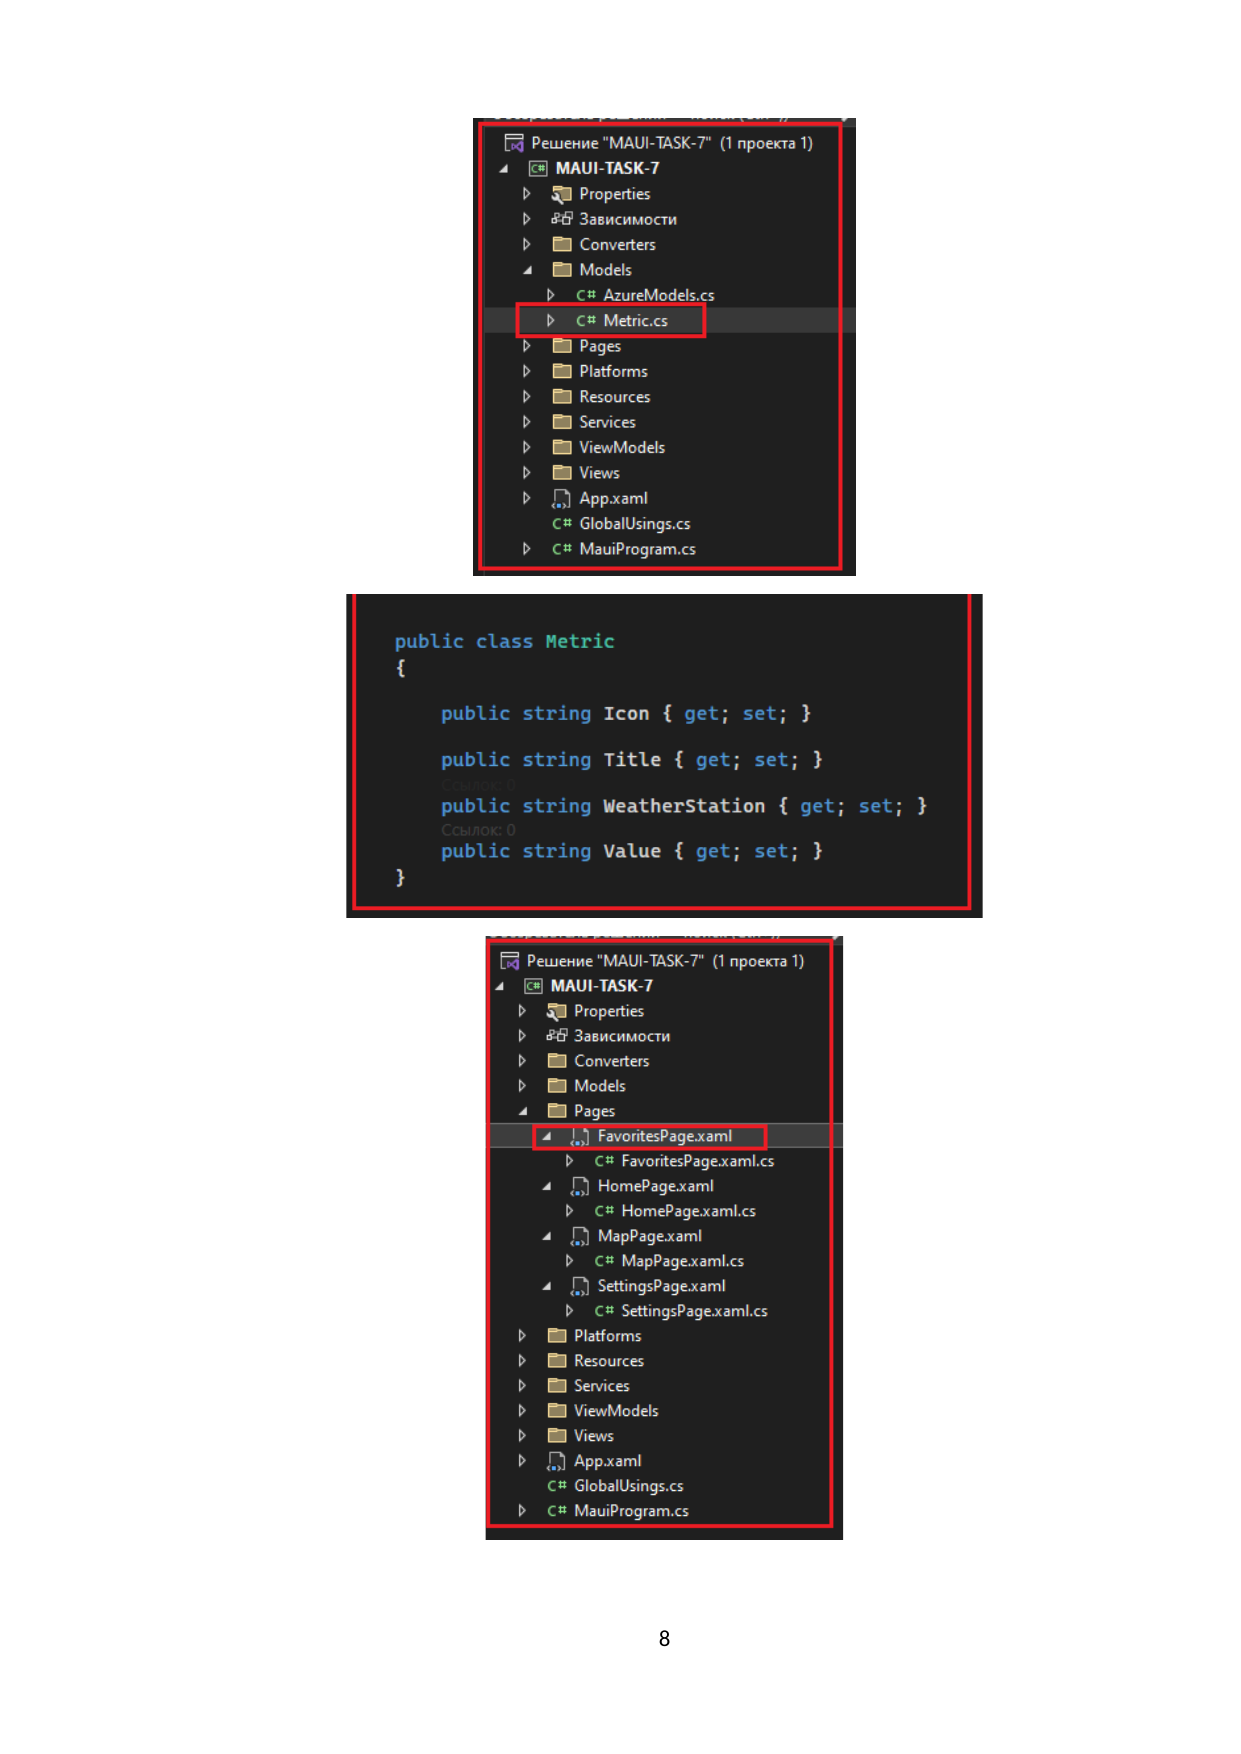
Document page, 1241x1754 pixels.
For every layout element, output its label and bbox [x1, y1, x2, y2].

picture [485, 936, 844, 1540]
picture [473, 118, 856, 576]
picture [346, 594, 983, 918]
